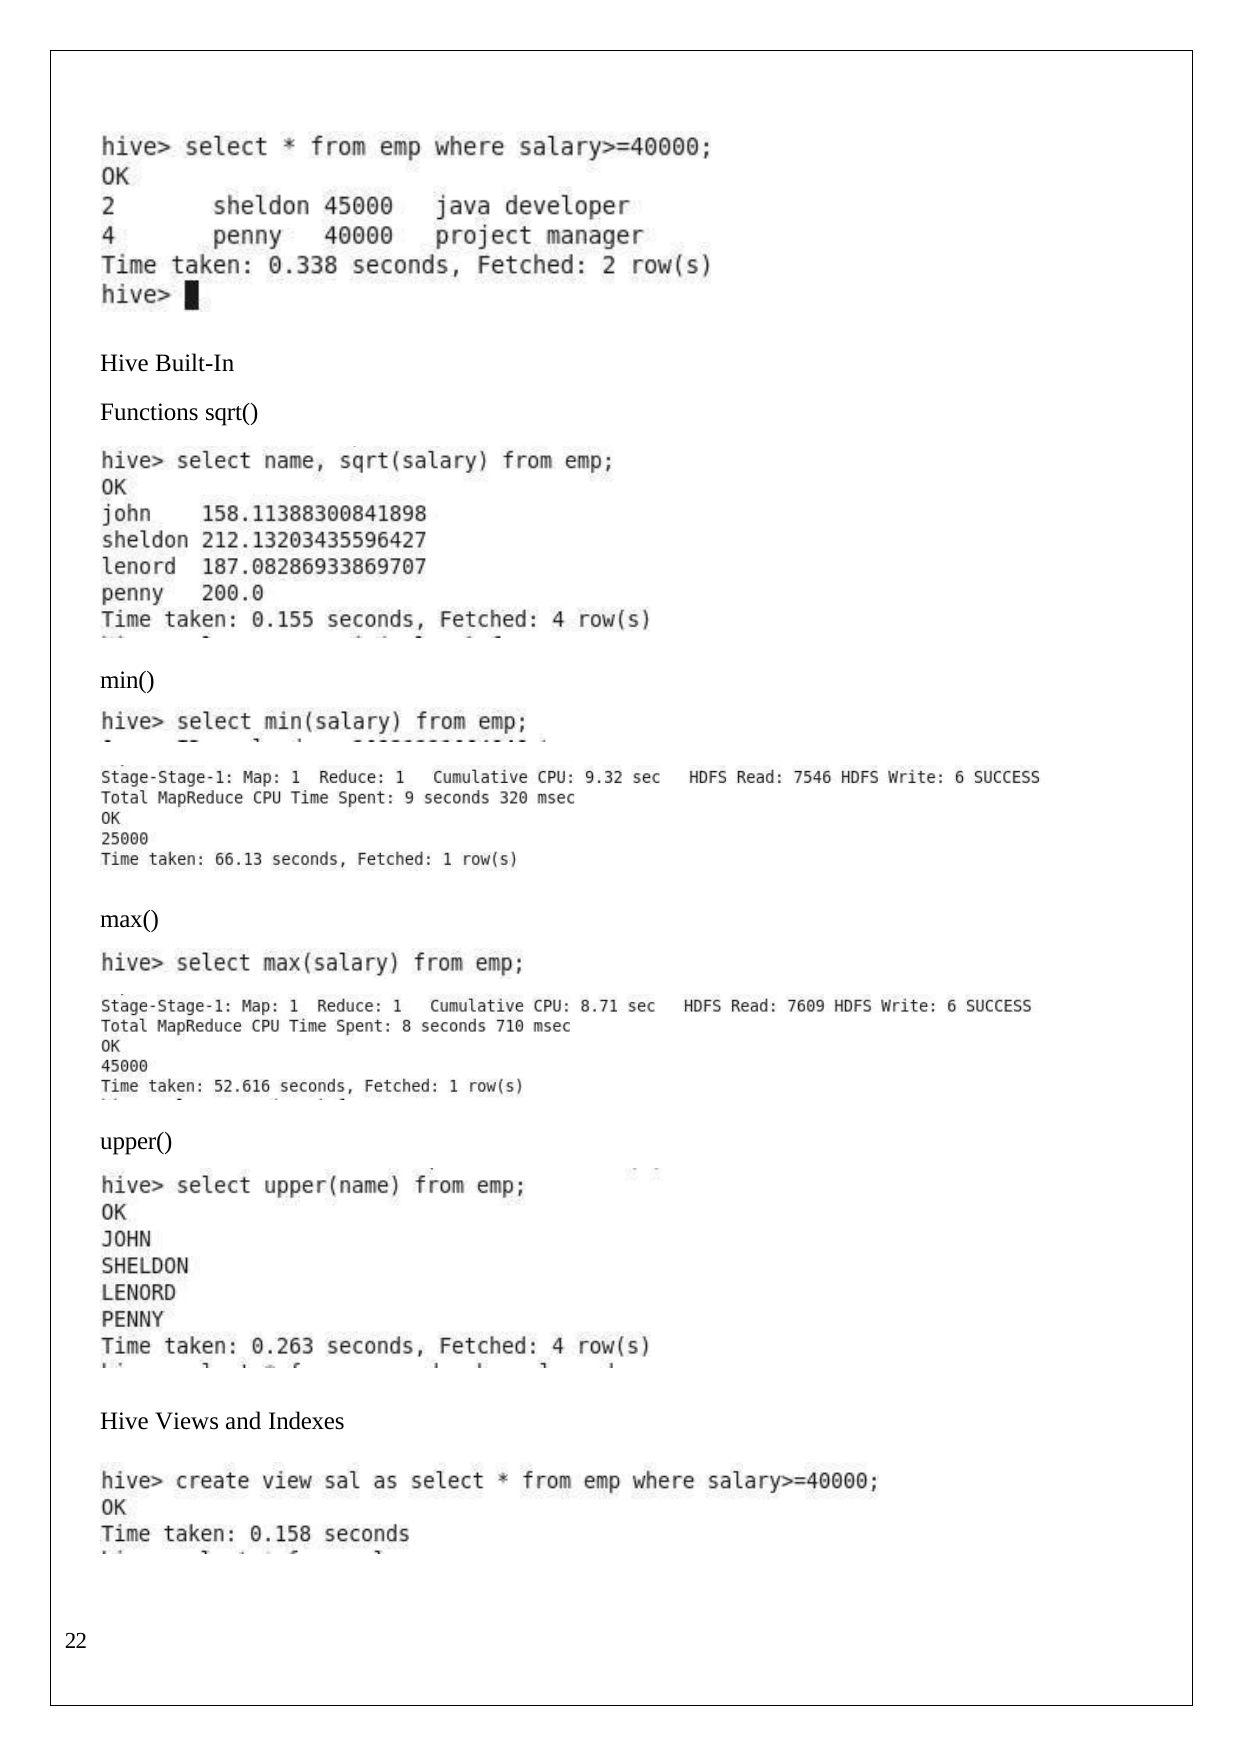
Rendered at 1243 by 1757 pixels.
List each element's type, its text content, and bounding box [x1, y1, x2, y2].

text max() [100, 904, 1159, 933]
text upper() [100, 1018, 1159, 1155]
picture [100, 994, 1039, 1018]
text min() [100, 665, 1159, 693]
picture [100, 948, 524, 979]
picture [100, 1462, 879, 1554]
picture [100, 131, 712, 312]
picture [100, 1168, 663, 1368]
text Hive Built-In Functions sqrt() [100, 348, 338, 426]
picture [100, 765, 1045, 871]
text Hive Views and Indexes [100, 1406, 1159, 1435]
picture [100, 446, 651, 638]
picture [100, 707, 546, 742]
